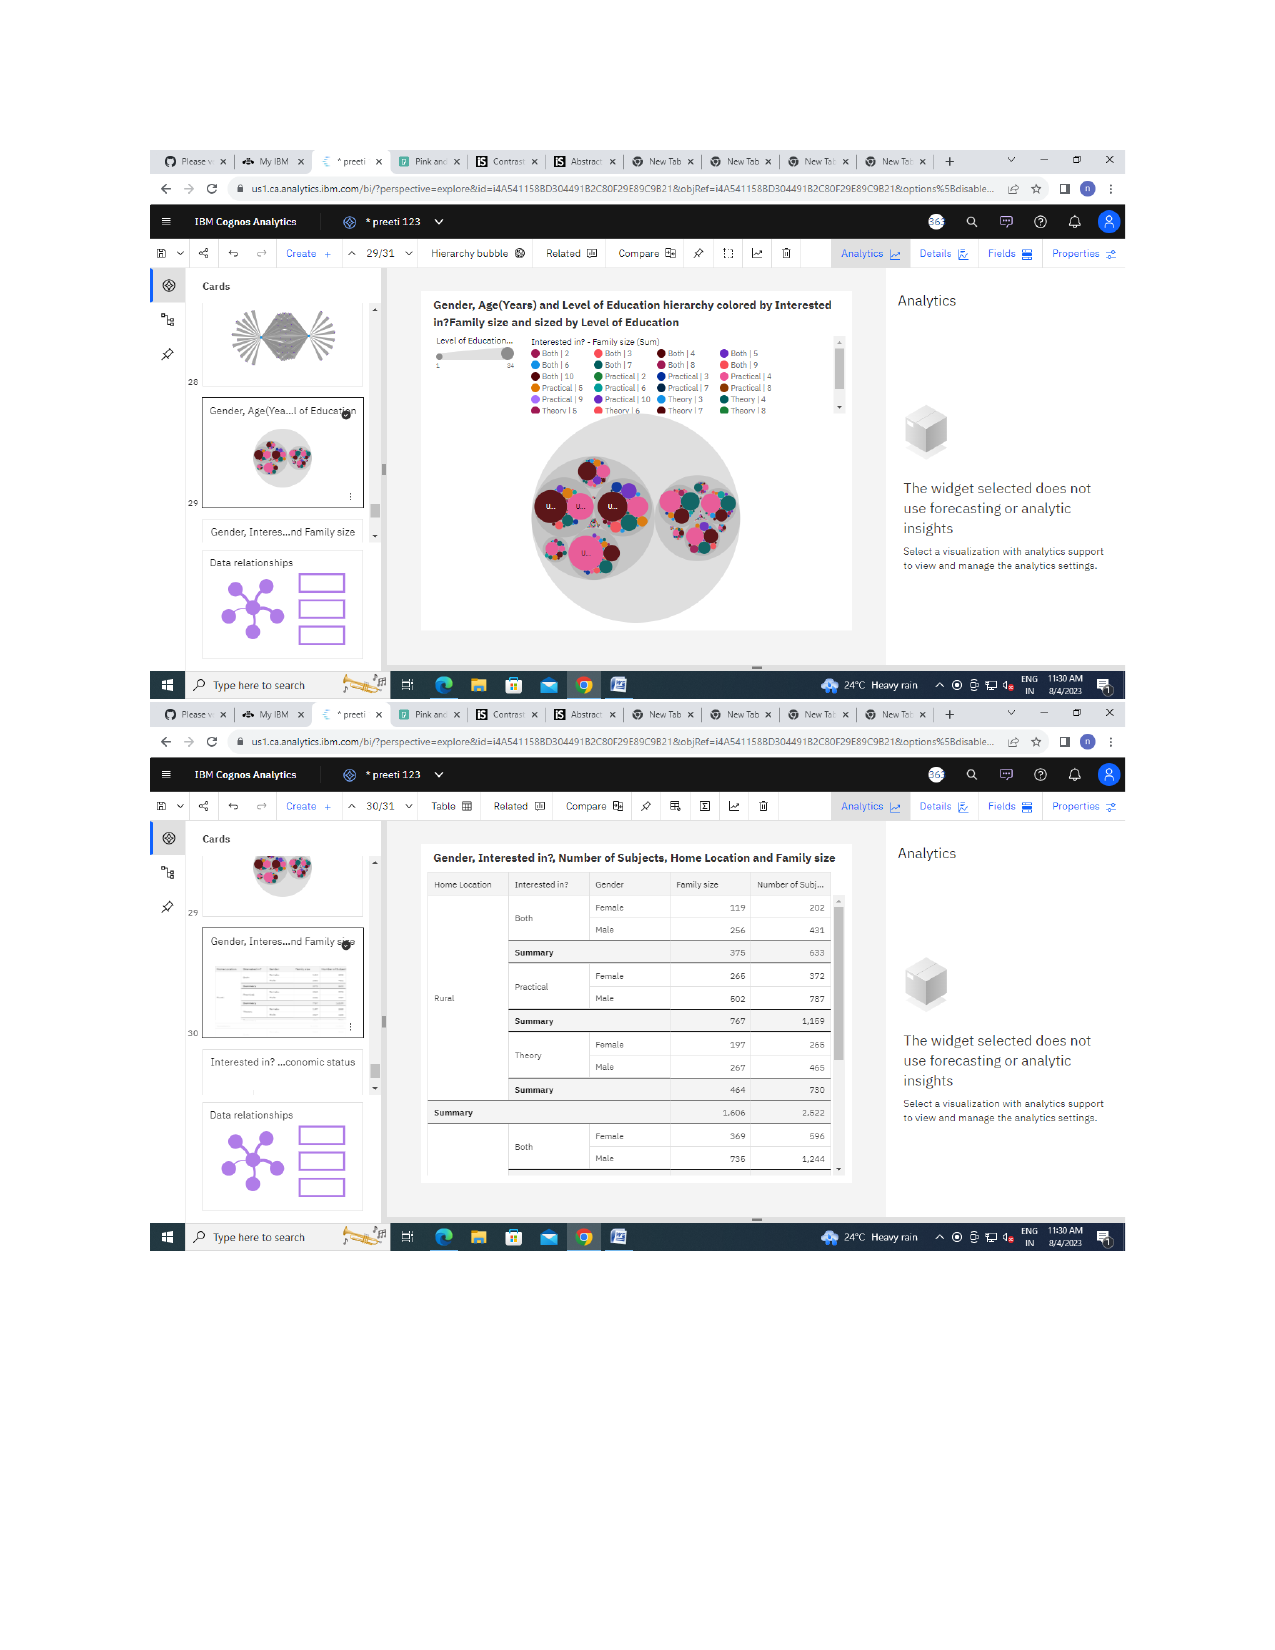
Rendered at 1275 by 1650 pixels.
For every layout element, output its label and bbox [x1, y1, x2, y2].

picture [150, 702, 1125, 1251]
picture [150, 150, 1125, 699]
